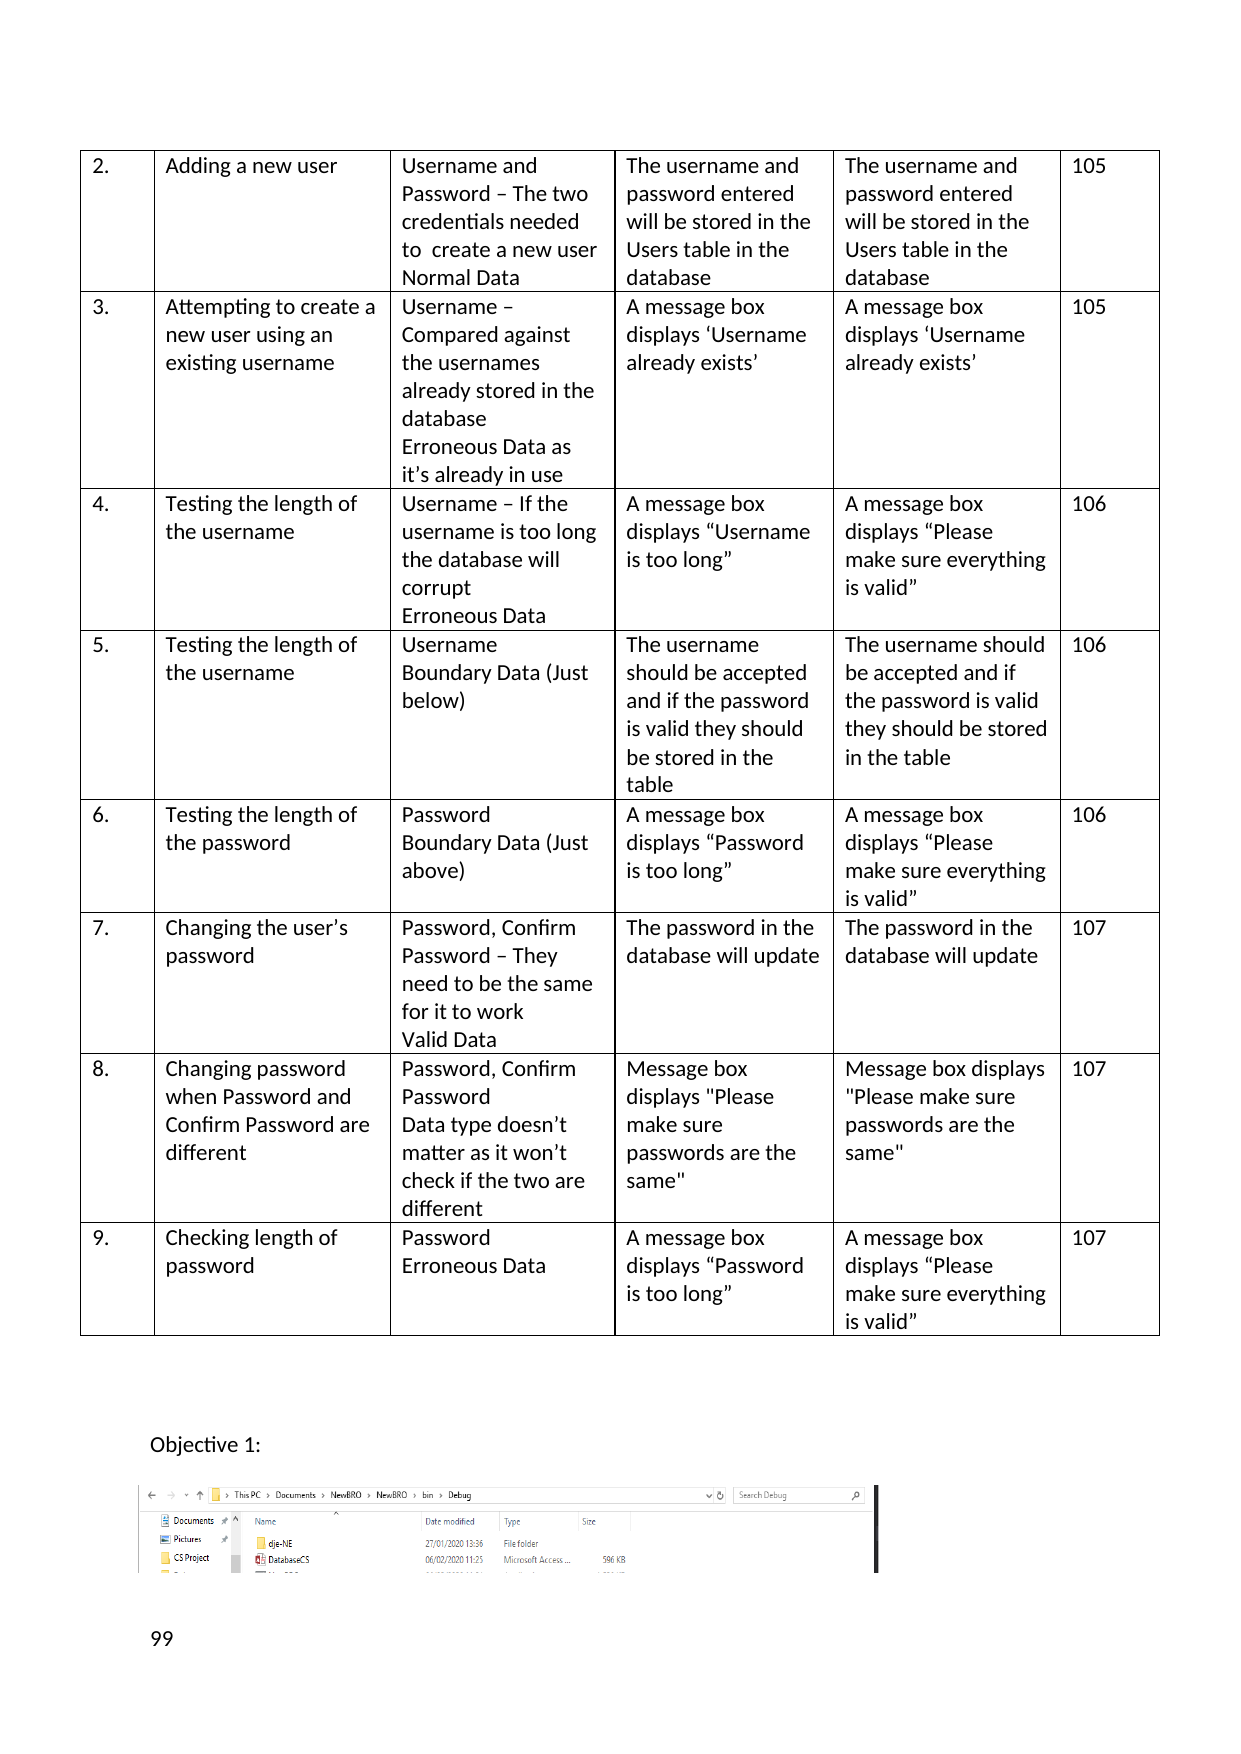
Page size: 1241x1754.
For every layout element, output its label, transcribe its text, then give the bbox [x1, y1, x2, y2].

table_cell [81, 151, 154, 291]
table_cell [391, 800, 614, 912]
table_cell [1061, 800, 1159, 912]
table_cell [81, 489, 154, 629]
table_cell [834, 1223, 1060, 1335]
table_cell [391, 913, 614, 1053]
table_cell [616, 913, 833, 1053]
picture [138, 1485, 879, 1573]
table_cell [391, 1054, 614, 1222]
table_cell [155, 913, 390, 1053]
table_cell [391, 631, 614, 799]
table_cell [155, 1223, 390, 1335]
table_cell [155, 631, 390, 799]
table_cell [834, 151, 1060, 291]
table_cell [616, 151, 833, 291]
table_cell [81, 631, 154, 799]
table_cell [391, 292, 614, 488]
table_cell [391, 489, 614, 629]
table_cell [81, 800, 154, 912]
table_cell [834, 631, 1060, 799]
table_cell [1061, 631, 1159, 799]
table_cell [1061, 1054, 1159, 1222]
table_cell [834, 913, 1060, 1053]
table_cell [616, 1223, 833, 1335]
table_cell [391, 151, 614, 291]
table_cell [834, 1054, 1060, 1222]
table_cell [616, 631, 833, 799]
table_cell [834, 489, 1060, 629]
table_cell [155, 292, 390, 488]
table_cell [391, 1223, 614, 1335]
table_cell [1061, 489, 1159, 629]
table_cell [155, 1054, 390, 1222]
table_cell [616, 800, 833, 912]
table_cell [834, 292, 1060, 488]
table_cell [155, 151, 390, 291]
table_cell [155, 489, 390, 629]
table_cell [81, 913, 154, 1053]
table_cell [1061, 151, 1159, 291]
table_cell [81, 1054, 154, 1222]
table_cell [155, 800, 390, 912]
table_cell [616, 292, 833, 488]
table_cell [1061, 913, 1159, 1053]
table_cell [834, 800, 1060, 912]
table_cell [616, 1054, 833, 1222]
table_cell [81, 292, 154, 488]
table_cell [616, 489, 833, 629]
text Objective 1: [150, 1430, 1090, 1458]
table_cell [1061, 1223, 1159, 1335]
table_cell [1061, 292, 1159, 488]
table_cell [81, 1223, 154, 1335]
